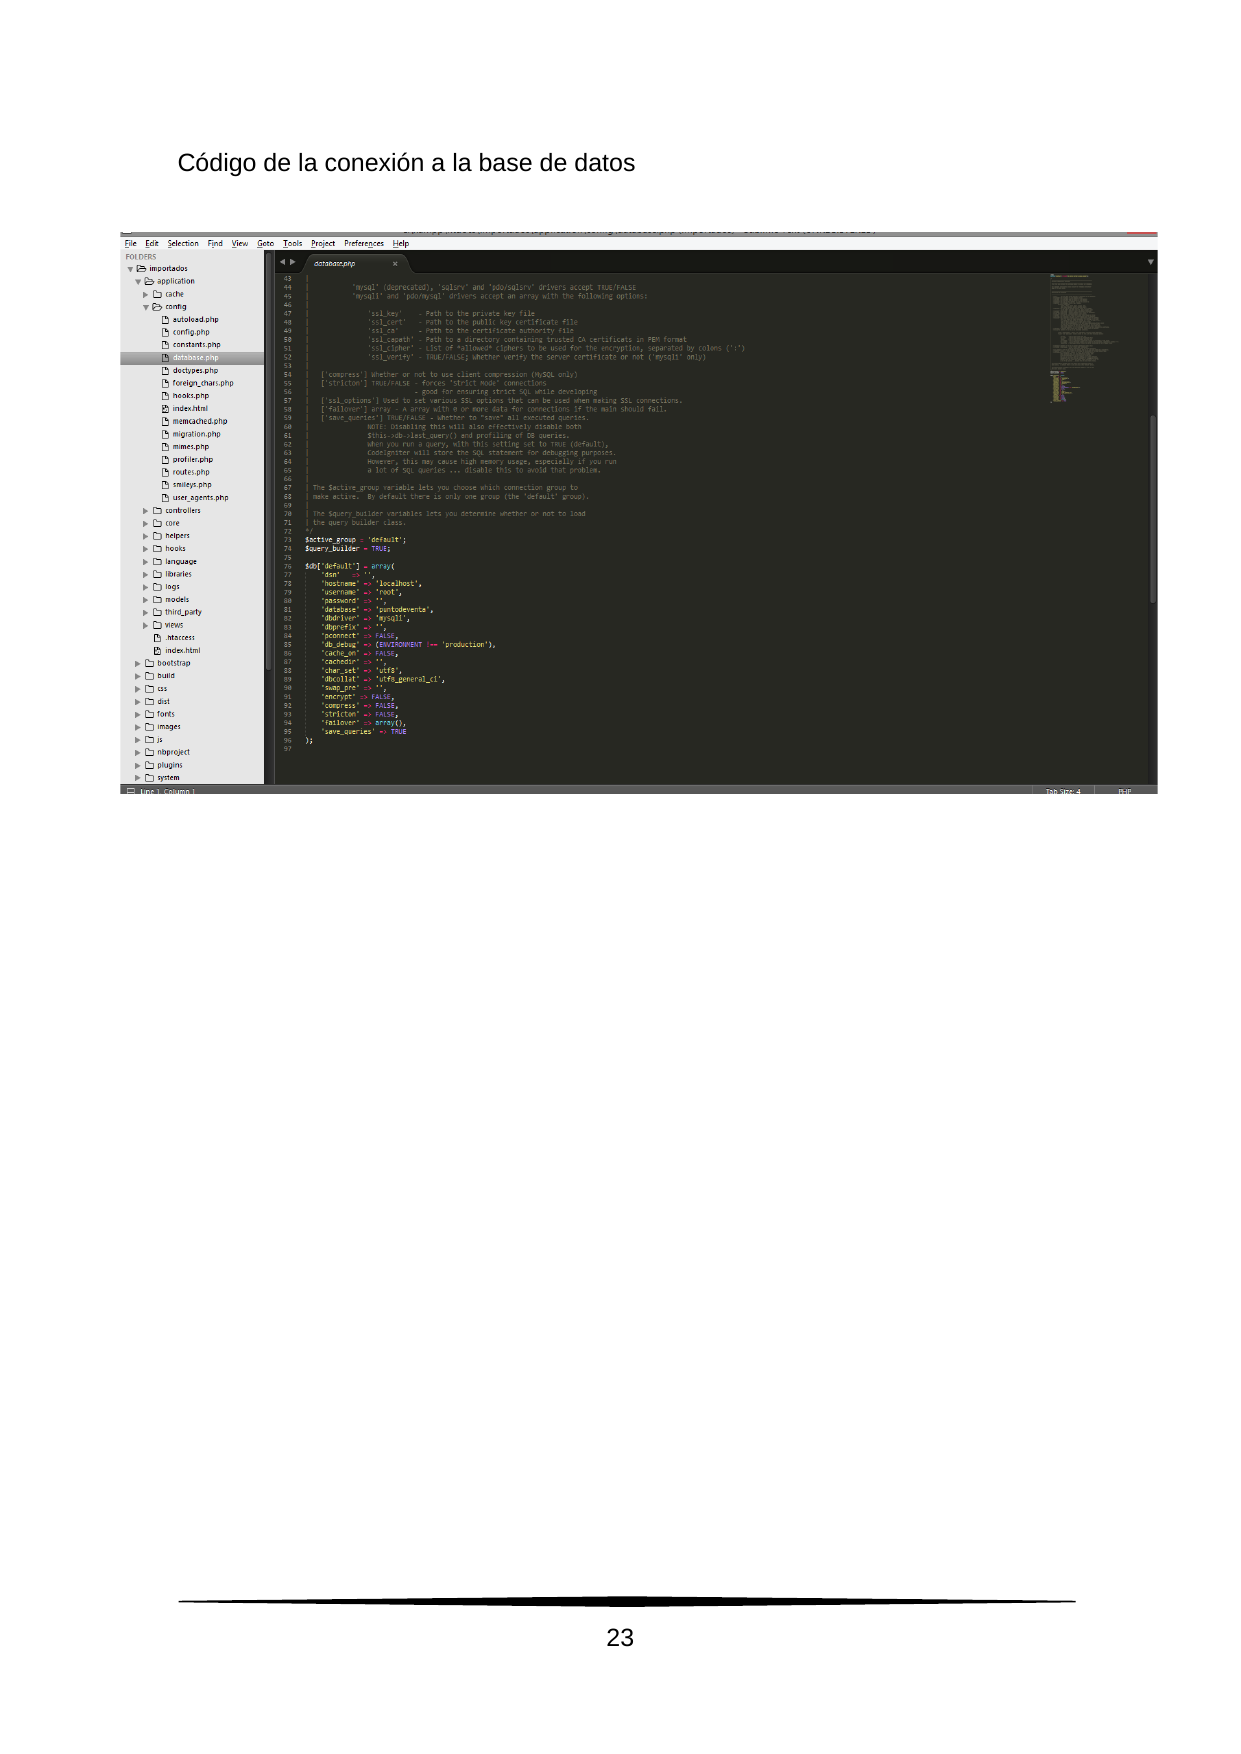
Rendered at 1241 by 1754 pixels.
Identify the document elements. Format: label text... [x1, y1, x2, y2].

text Código de la conexión a la base de datos [177, 148, 1063, 176]
picture [120, 232, 1158, 794]
